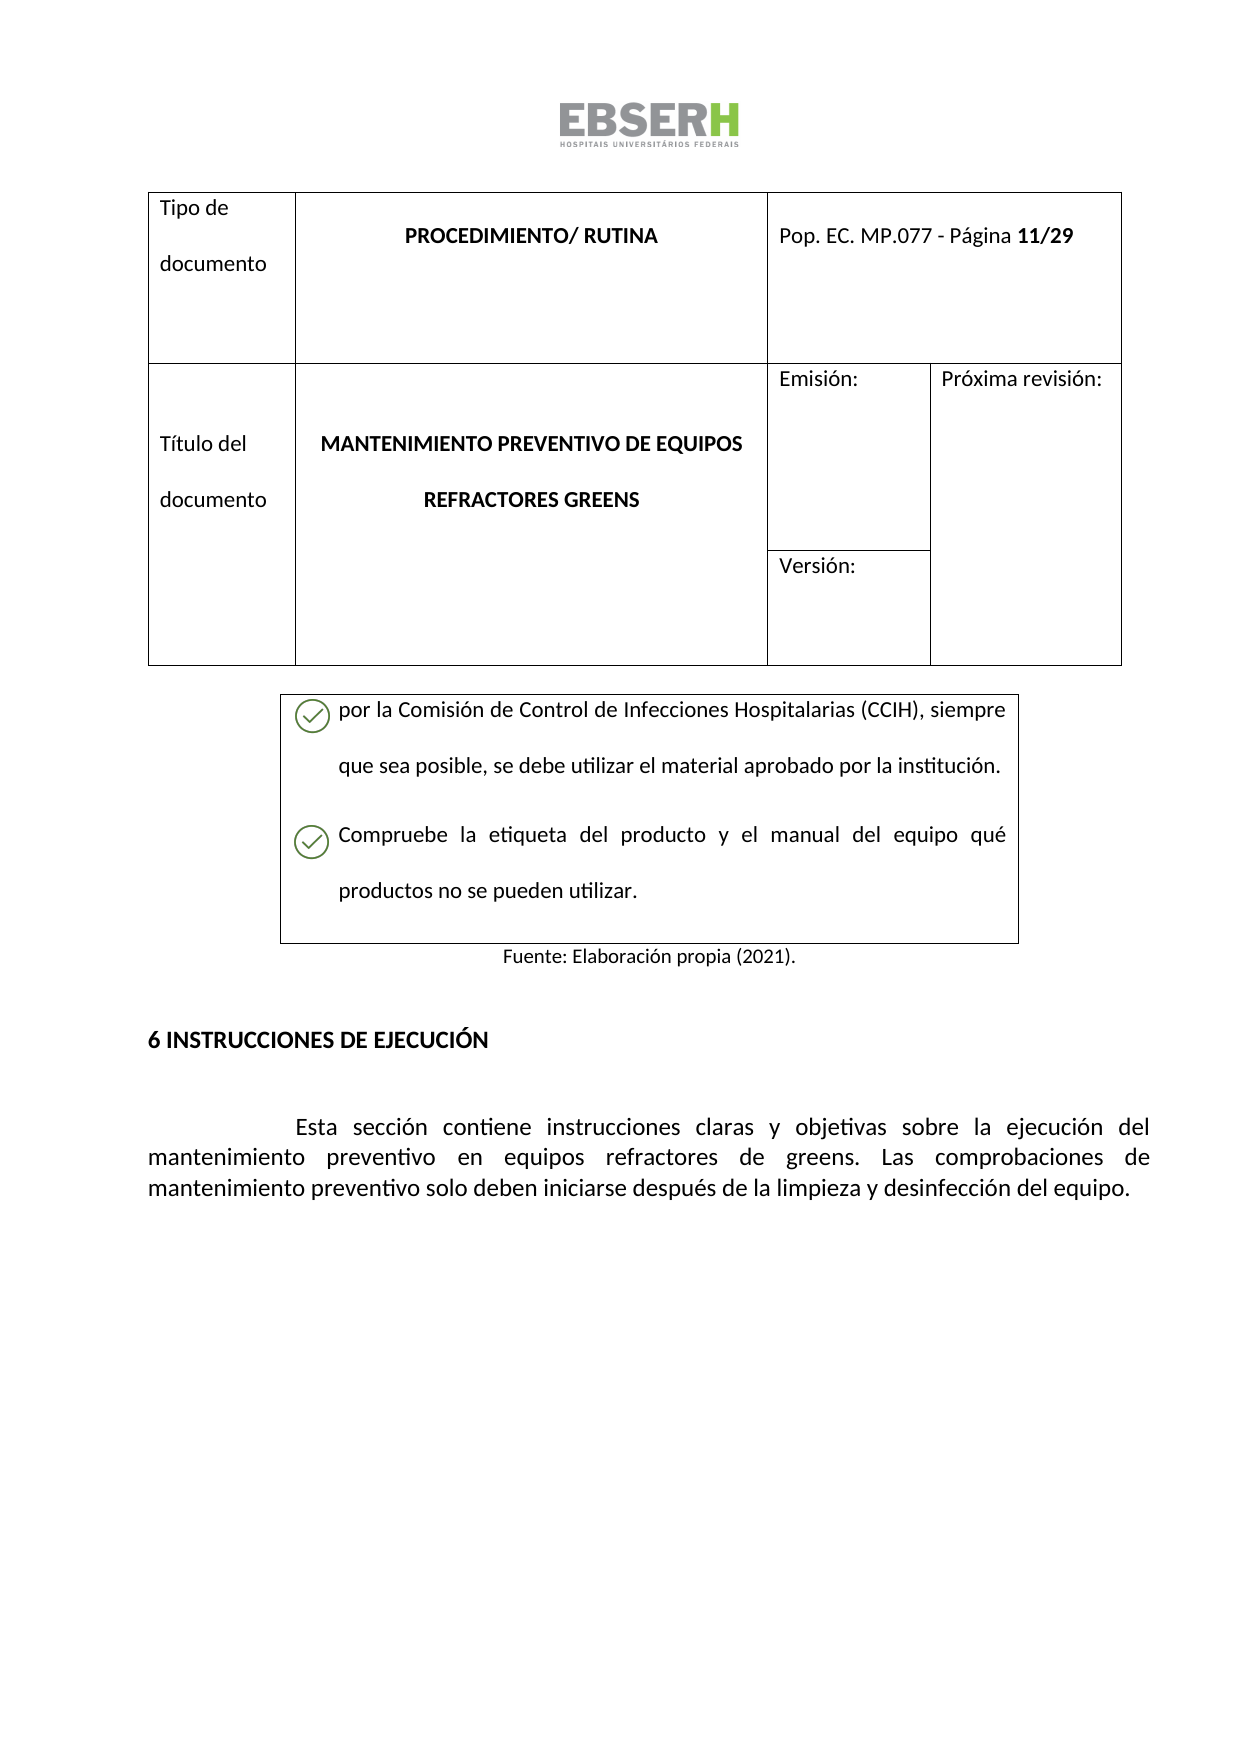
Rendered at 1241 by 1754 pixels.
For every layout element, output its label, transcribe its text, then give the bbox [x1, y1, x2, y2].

subtitle 6 INSTRUCCIONES DE EJECUCIÓN [148, 1024, 1152, 1055]
picture [290, 821, 333, 863]
table_cell Paño suave; Desinfectantes a base de amonio cuaternario. Generalmente, los hospitales cuentan con desinfectantes aprobados por la Comisión de Control de Infecciones Hospitalarias (CCIH), siempre que sea posible, se debe utilizar el material aprobado por la institución. Compruebe la etiqueta del producto y el manual del equipo qué productos no se pueden utilizar. [281, 695, 1018, 943]
picture [291, 695, 333, 737]
text Esta sección contiene instrucciones claras y objetivas sobre la ejecución del mantenimiento preventivo en equipos refractores de greens. Las comprobaciones de mantenimiento preventivo solo deben iniciarse después de la limpieza y desinfección del equipo. [148, 1111, 1152, 1202]
picture [558, 101, 741, 147]
text Fuente: Elaboración propia (2021). [148, 944, 1152, 969]
